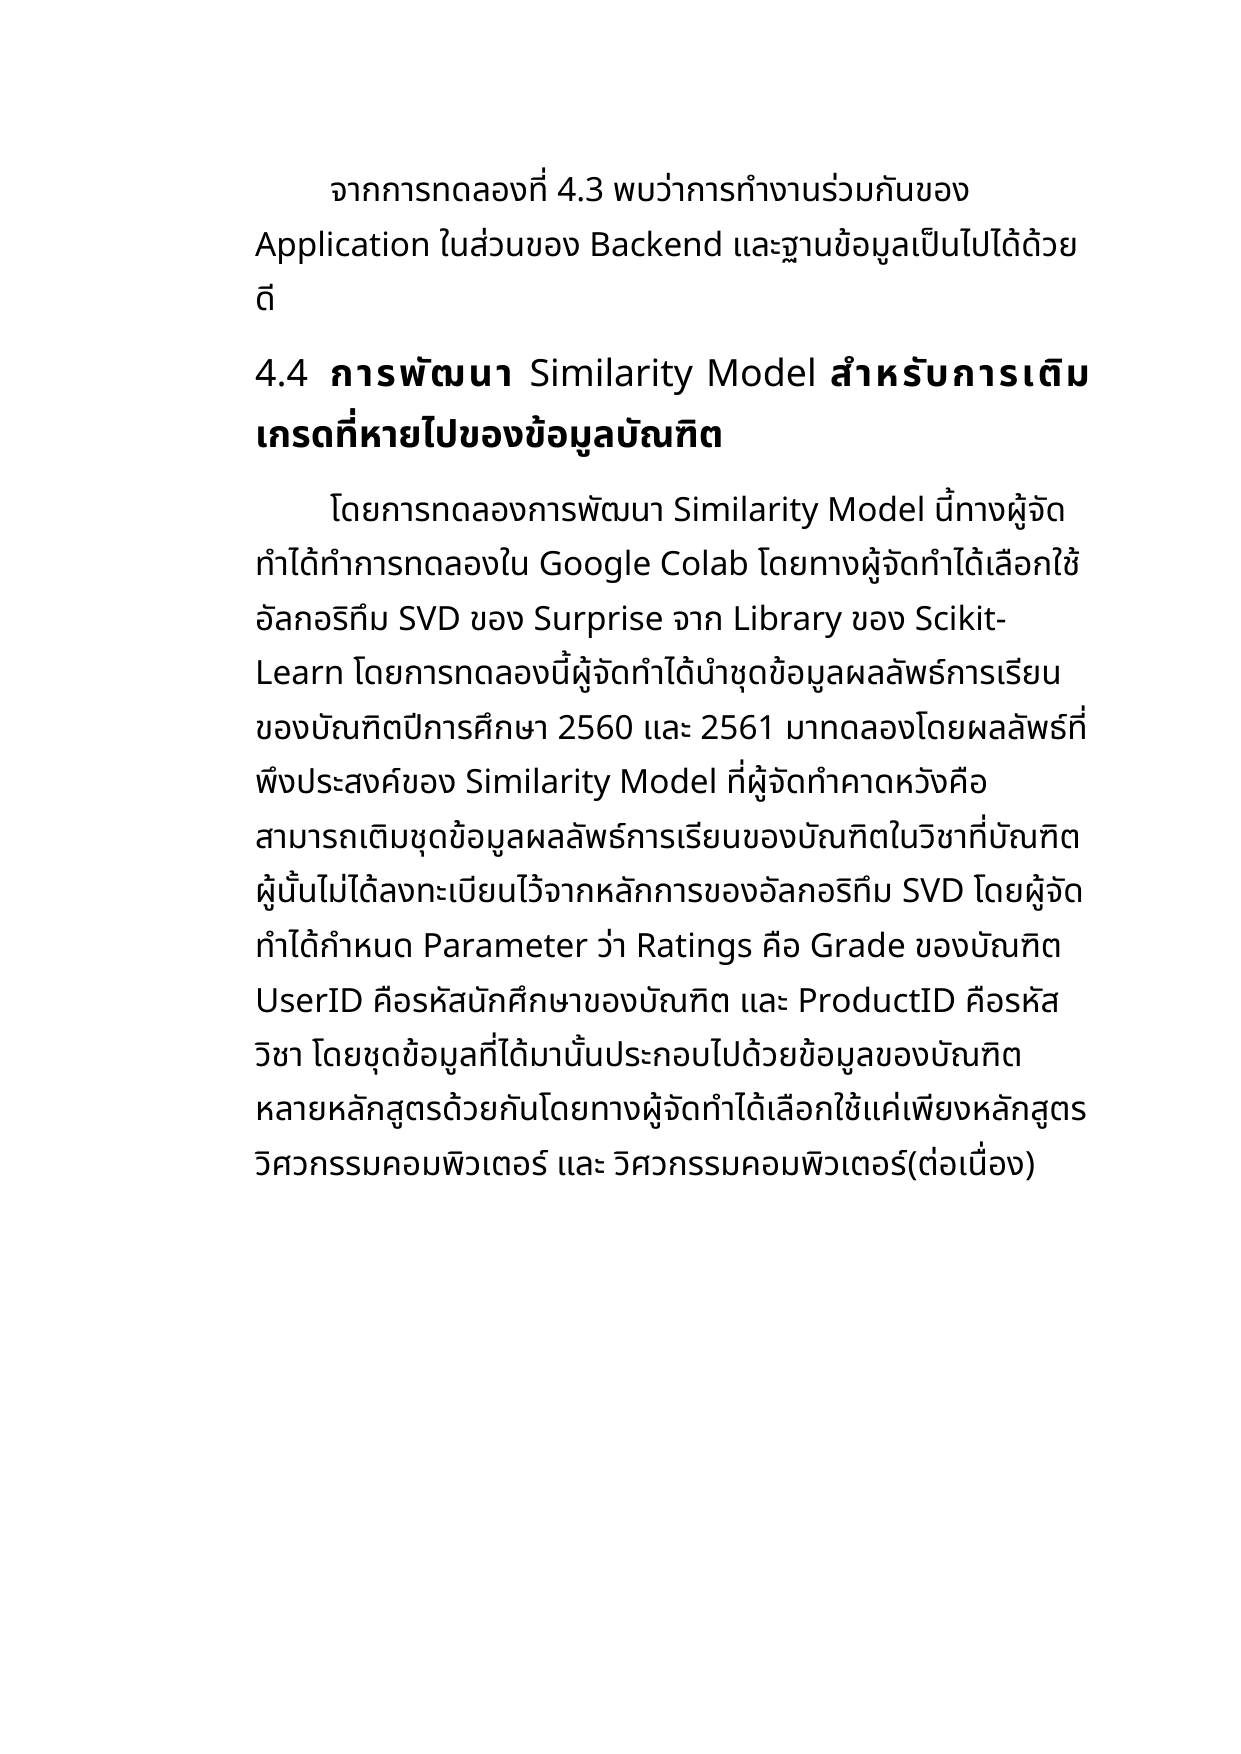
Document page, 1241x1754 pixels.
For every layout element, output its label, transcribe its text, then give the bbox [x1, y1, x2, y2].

text โดยการทดลองการพัฒนา Similarity Model นี้ทางผู้จัดทำได้ทำการทดลองใน Google Colab โดยทางผู้จัดทำได้เลือกใช้อัลกอริทึม SVD ของ Surprise จาก Library ของ Scikit-Learn โดยการทดลองนี้ผู้จัดทำได้นำชุดข้อมูลผลลัพธ์การเรียนของบัณฑิตปีการศึกษา 2560 และ 2561 มาทดลองโดยผลลัพธ์ที่พึงประสงค์ของ Similarity Model ที่ผู้จัดทำคาดหวังคือ สามารถเติมชุดข้อมูลผลลัพธ์การเรียนของบัณฑิตในวิชาที่บัณฑิตผู้นั้นไม่ได้ลงทะเบียนไว้จากหลักการของอัลกอริทึม SVD โดยผู้จัดทำได้กำหนด Parameter ว่า Ratings คือ Grade ของบัณฑิต UserID คือรหัสนักศึกษาของบัณฑิต และ ProductID คือรหัสวิชา โดยชุดข้อมูลที่ได้มานั้นประกอบไปด้วยข้อมูลของบัณฑิตหลายหลักสูตรด้วยกันโดยทางผู้จัดทำได้เลือกใช้แค่เพียงหลักสูตร วิศวกรรมคอมพิวเตอร์ และ วิศวกรรมคอมพิวเตอร์(ต่อเนื่อง) [255, 485, 1090, 1190]
text จากการทดลองที่ 4.3 พบว่าการทำงานร่วมกันของ Application ในส่วนของ Backend และฐานข้อมูลเป็นไปได้ด้วยดี [255, 166, 1090, 325]
list การพัฒนา Similarity Model สำหรับการเติมเกรดที่หายไปของข้อมูลบัณฑิต [255, 346, 1090, 464]
